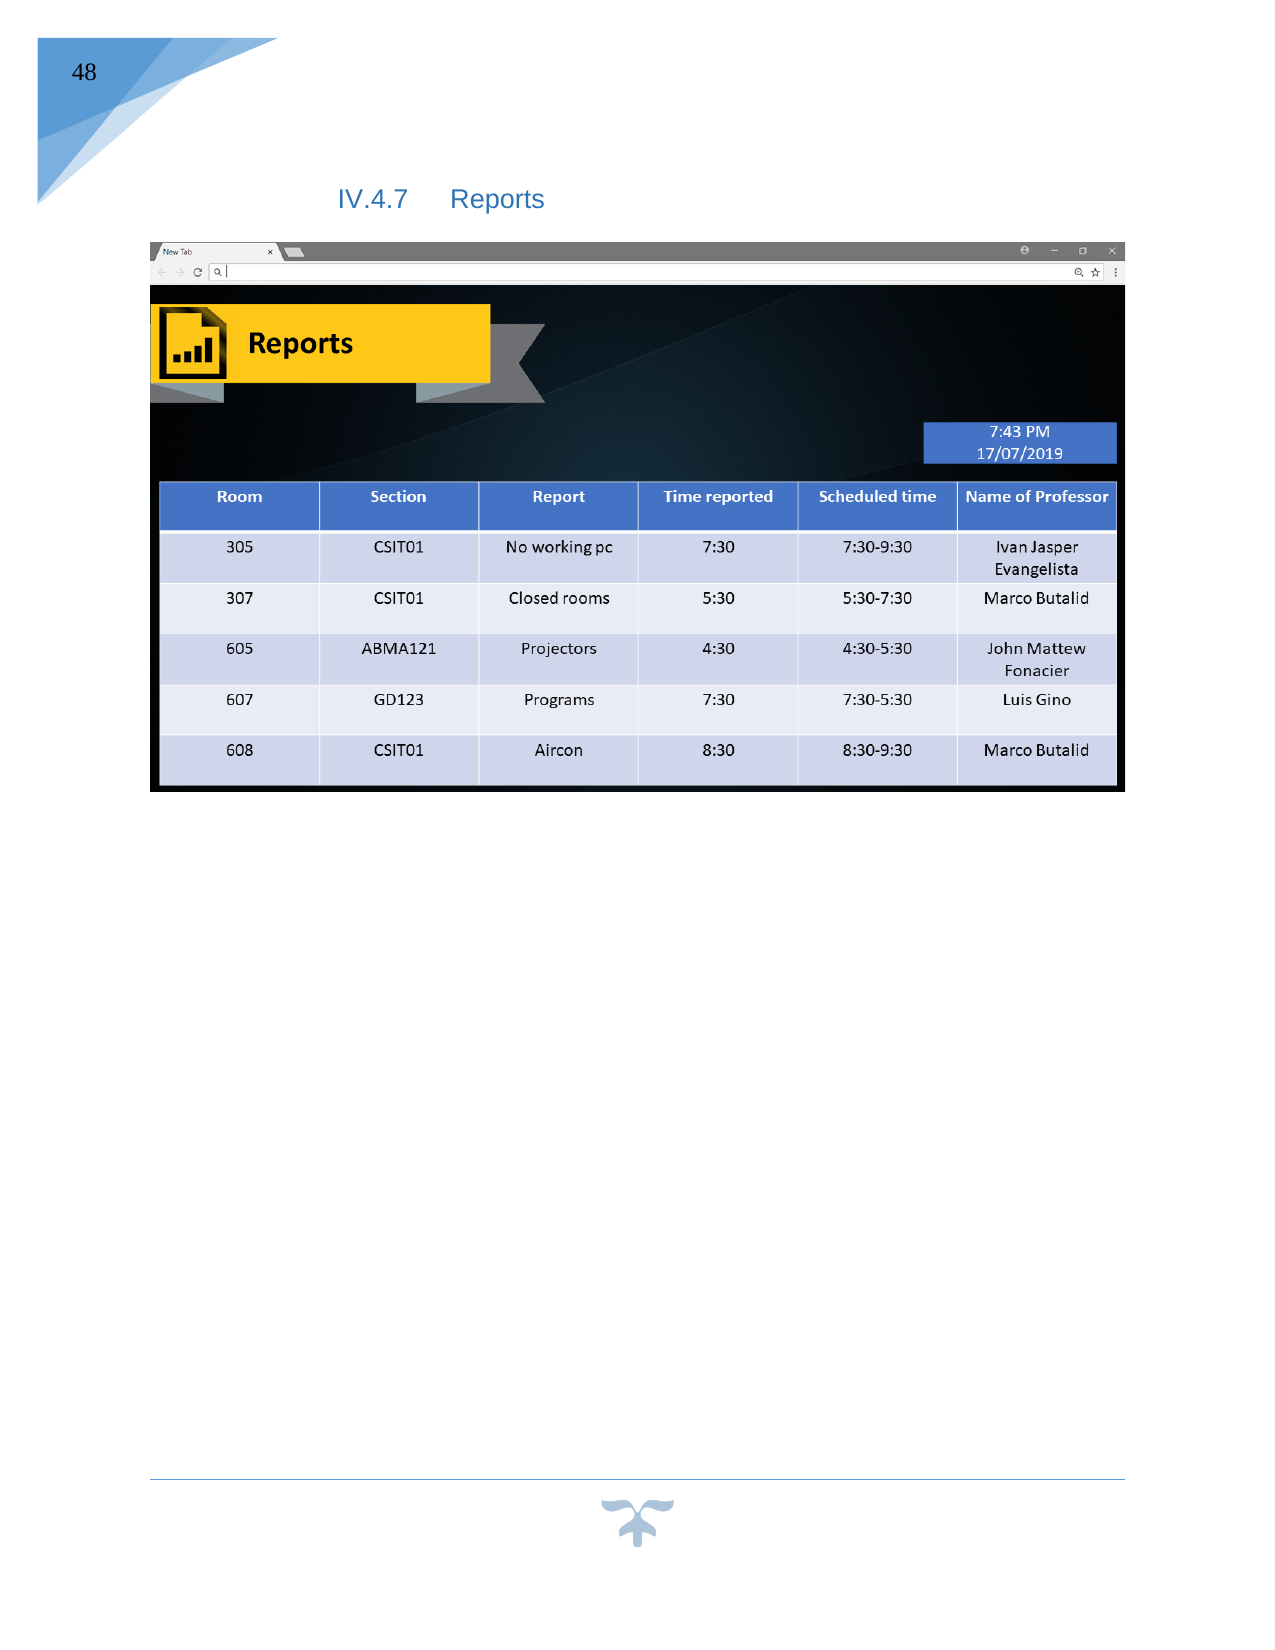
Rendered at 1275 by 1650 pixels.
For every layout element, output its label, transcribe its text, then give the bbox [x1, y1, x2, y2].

picture [150, 242, 1125, 792]
subtitle Reports [337, 183, 1125, 214]
picture [37, 37, 279, 206]
